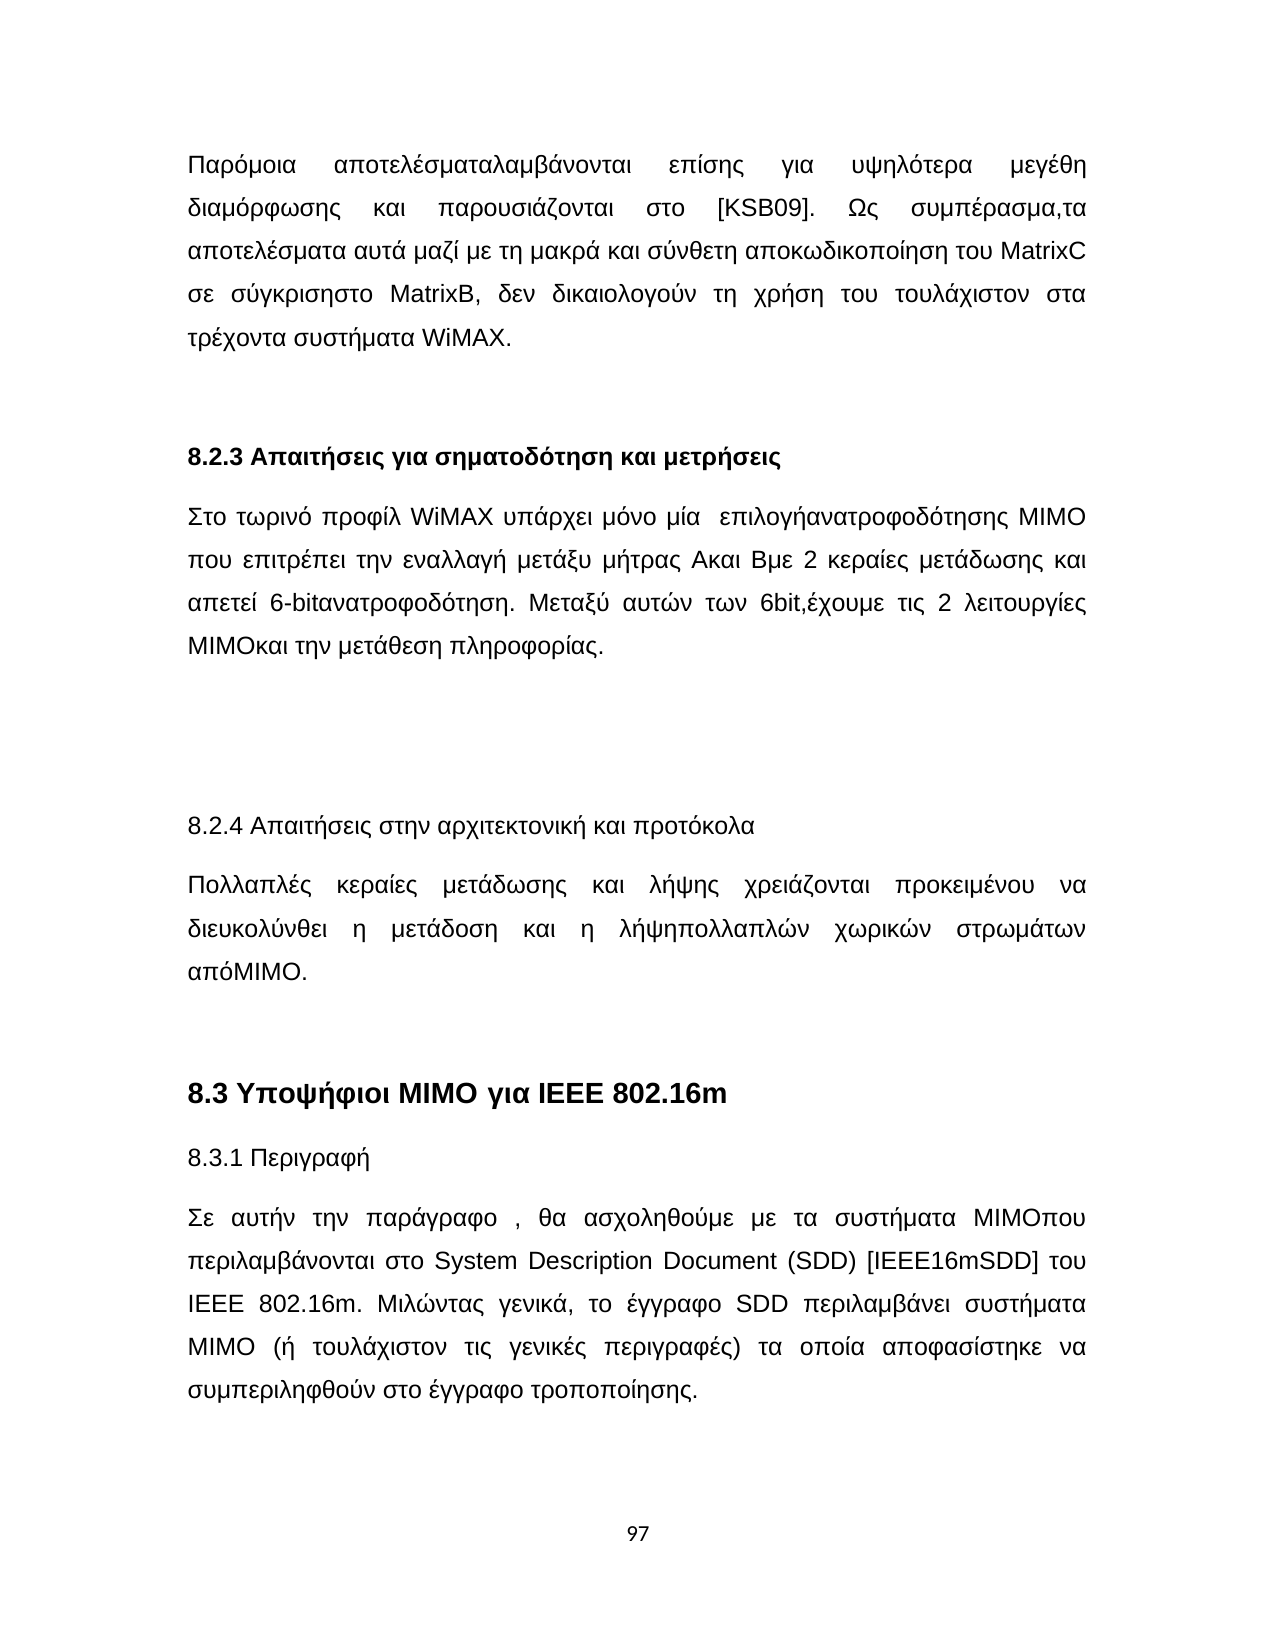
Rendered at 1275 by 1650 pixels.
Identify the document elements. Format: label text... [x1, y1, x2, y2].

text 8.2.3 Απαιτήσεις για σηματοδότηση και μετρήσεις [187, 442, 1087, 471]
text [187, 150, 1087, 351]
text Σε αυτήν την παράγραφο , θα ασχοληθούμε με τα συστήματα MIMOπου περιλαμβάνονται στο System Description Document (SDD) [IEEE16mSDD] του IEEE 802.16m. Μιλώντας γενικά, το έγγραφο SDD περιλαμβάνει συστήματα MIMO (ή τουλάχιστον τις γενικές περιγραφές) τα οποία αποφασίστηκε να συμπεριληφθούν στο έγγραφο τροποποίησης. [187, 1203, 1087, 1404]
text Στο τωρινό προφίλ WiMAX υπάρχει μόνο μία επιλογήανατροφοδότησης MIMO που επιτρέπει την εναλλαγή μετάξυ μήτρας Aκαι Bμε 2 κεραίες μετάδωσης και απετεί 6-bitανατροφοδότηση. Μεταξύ αυτών των 6bit,έχουμε τις 2 λειτουργίες MIMOκαι την μετάθεση πληροφορίας. [187, 502, 1087, 660]
text 8.3 Υποψήφιοι MIMO για IEEE 802.16m [187, 1076, 1087, 1110]
text 8.3.1 Περιγραφή [187, 1143, 1087, 1172]
text 8.2.4 Απαιτήσεις στην αρχιτεκτονική και προτόκολα [187, 811, 1087, 839]
text Πολλαπλές κεραίες μετάδωσης και λήψης χρειάζονται προκειμένου να διευκολύνθει η μετάδοση και η λήψηπολλαπλών χωρικών στρωμάτων απόMIMO. [187, 870, 1087, 985]
